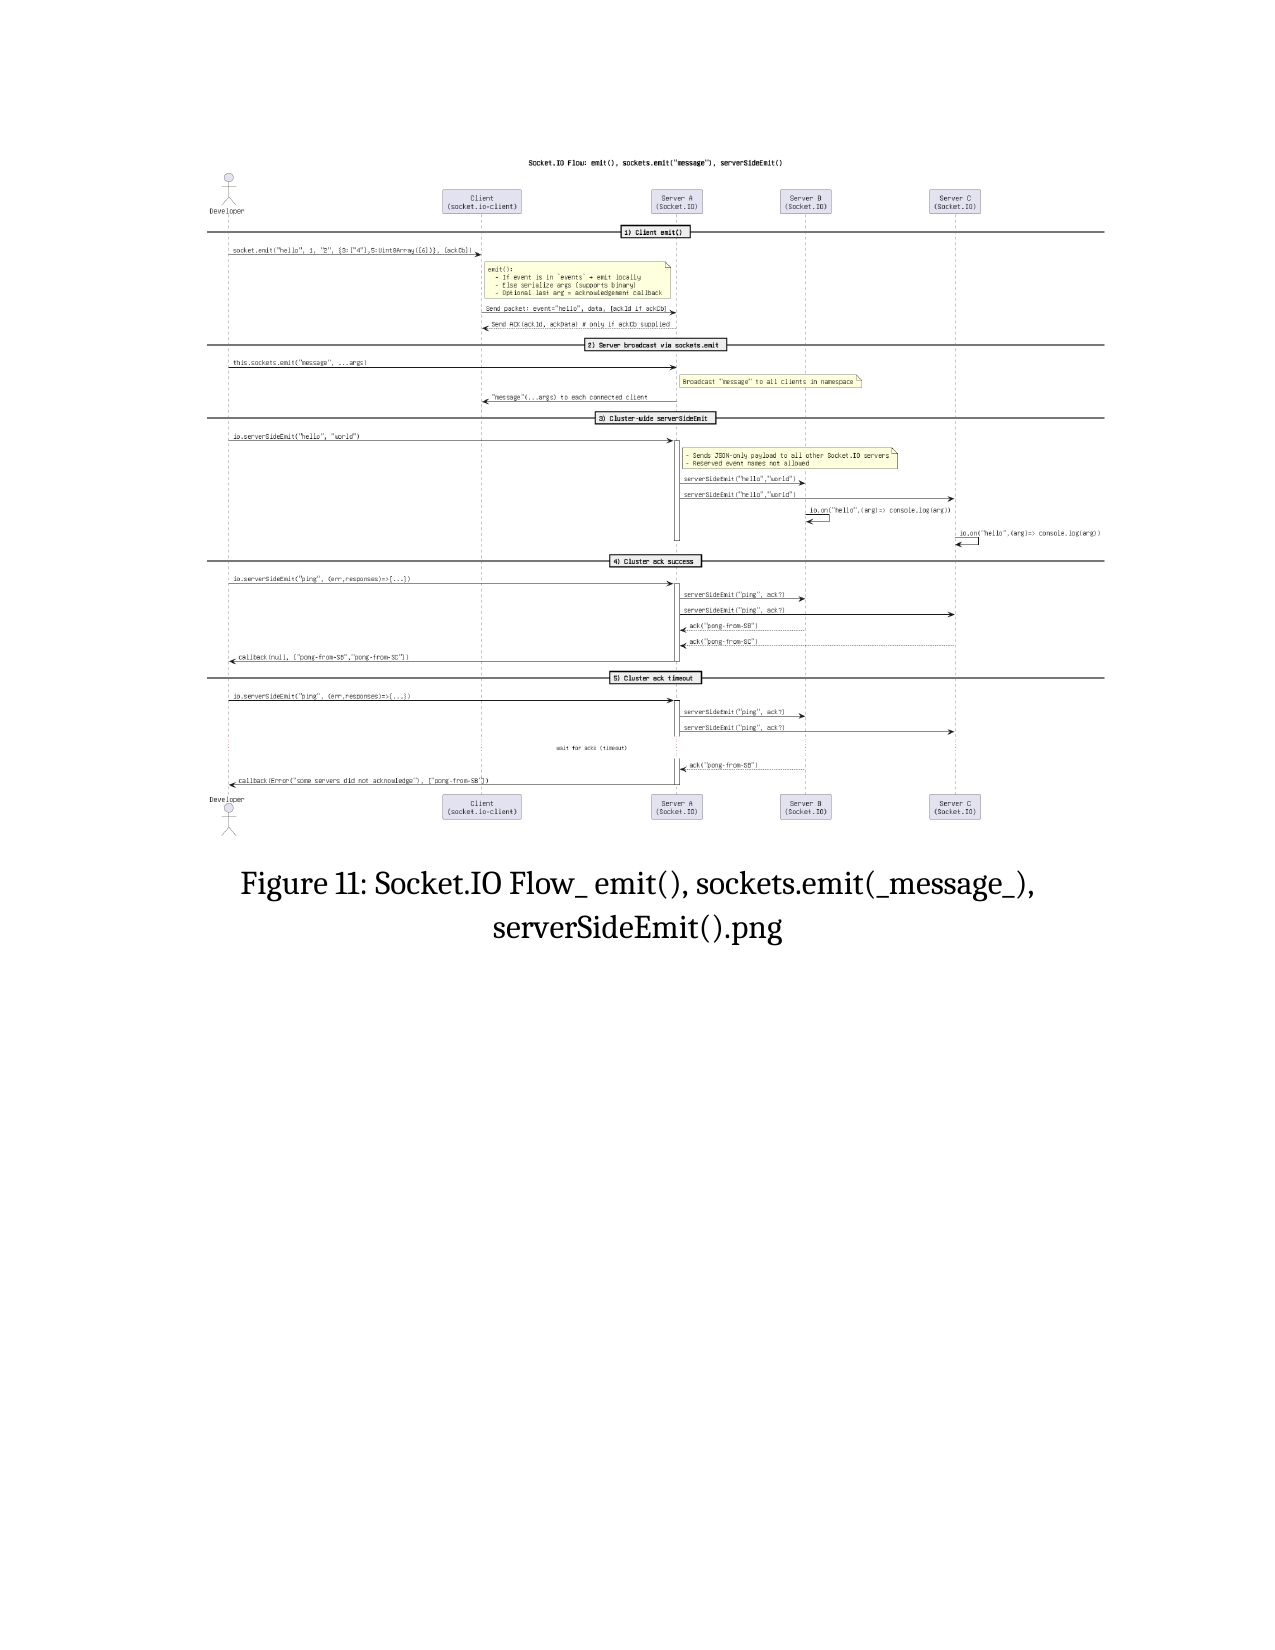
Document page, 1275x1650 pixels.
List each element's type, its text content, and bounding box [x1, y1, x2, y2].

picture [206, 150, 1107, 838]
text Figure 11: Socket.IO Flow_ emit(), sockets.emit(_message_), serverSideEmit().png [187, 864, 1087, 947]
